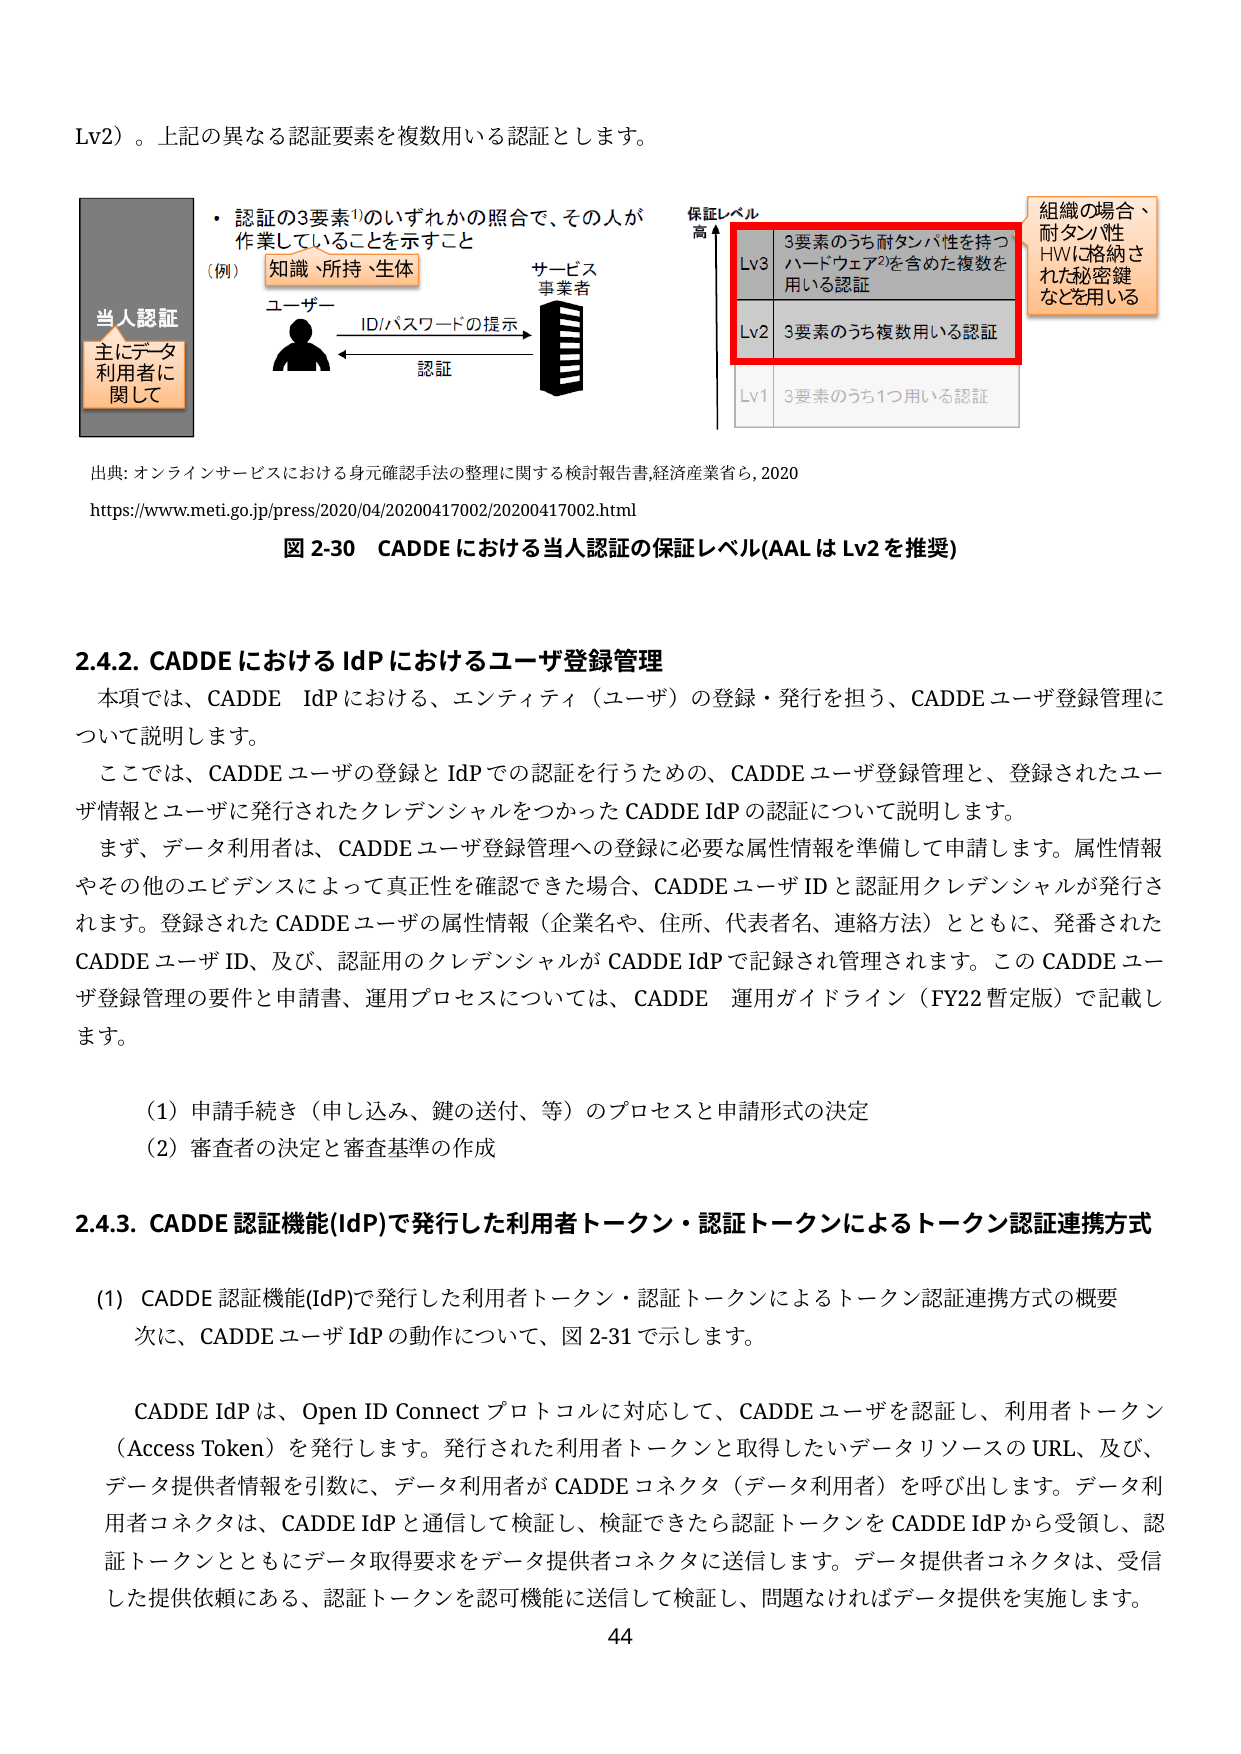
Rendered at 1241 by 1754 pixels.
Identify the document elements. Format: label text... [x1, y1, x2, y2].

subtitle CADDE認証機能(IdP)で発行した利用者トークン・認証トークンによるトークン認証連携方式 [75, 1203, 1165, 1241]
subtitle CADDE 認証機能(IdP)で発行した利用者トークン・認証トークンによるトークン認証連携方式の概要 [97, 1278, 1165, 1316]
text まず、データ利用者は、CADDEユーザ登録管理への登録に必要な属性情報を準備して申請します。属性情報やその他のエビデンスによって真正性を確認できた場合、CADDEユーザIDと認証用クレデンシャルが発行されます。登録されたCADDEユーザの属性情報（企業名や、住所、代表者名、連絡方法）とともに、発番されたCADDEユーザID、及び、認証用のクレデンシャルがCADDE IdPで記録され管理されます。このCADDEユーザ登録管理の要件と申請書、運用プロセスについては、CADDE 運用ガイドライン（FY22暫定版）で記載します。 [75, 828, 1165, 1053]
text CADDE IdPは、Open ID Connectプロトコルに対応して、CADDEユーザを認証し、利用者トークン（Access Token）を発行します。発行された利用者トークンと取得したいデータリソースのURL、及び、データ提供者情報を引数に、データ利用者がCADDEコネクタ（データ利用者）を呼び出します。データ利用者コネクタは、CADDE IdPと通信して検証し、検証できたら認証トークンをCADDE IdPから受領し、認証トークンとともにデータ取得要求をデータ提供者コネクタに送信します。データ提供者コネクタは、受信した提供依頼にある、認証トークンを認可機能に送信して検証し、問題なければデータ提供を実施します。 [104, 1391, 1165, 1616]
subtitle CADDEにおけるIdPにおけるユーザ登録管理 [75, 641, 1165, 678]
text ここでは、CADDEユーザの登録とIdPでの認証を行うための、CADDEユーザ登録管理と、登録されたユーザ情報とユーザに発行されたクレデンシャルをつかったCADDE IdPの認証について説明します。 [75, 753, 1165, 828]
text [75, 116, 1165, 153]
text 出典: オンラインサービスにおける身元確認手法の整理に関する検討報告書,経済産業省ら, 2020 https://www.meti.go.jp/press/2020/04/20200417002/20200417002.html [90, 453, 1165, 528]
list （2）審査者の決定と審査基準の作成 [134, 1128, 1165, 1166]
text 本項では、CADDE IdPにおける、エンティティ（ユーザ）の登録・発行を担う、CADDEユーザ登録管理について説明します。 [75, 678, 1165, 753]
list （1）申請手続き（申し込み、鍵の送付、等）のプロセスと申請形式の決定 [134, 1091, 1165, 1128]
